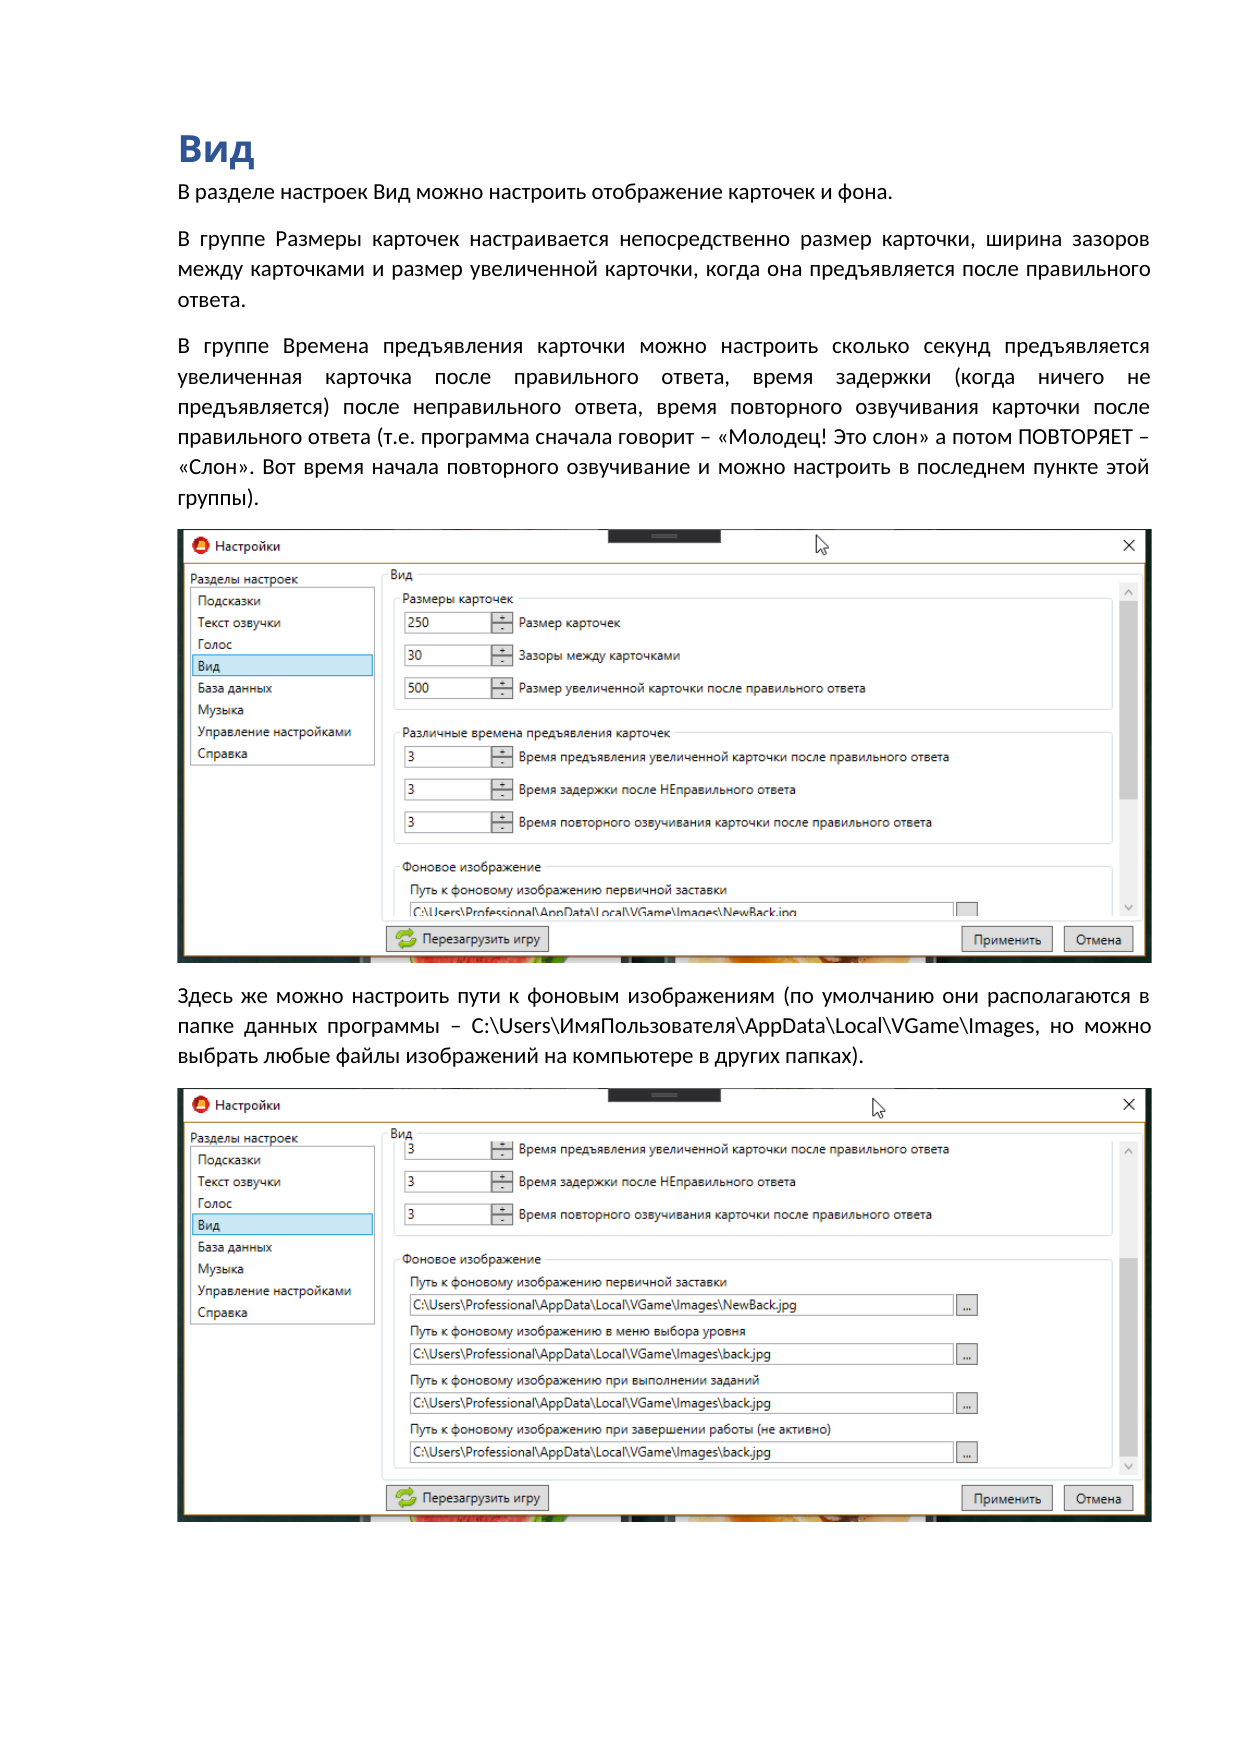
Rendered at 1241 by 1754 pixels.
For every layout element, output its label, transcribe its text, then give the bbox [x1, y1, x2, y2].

text В группе Размеры карточек настраивается непосредственно размер карточки, ширина зазоров между карточками и размер увеличенной карточки, когда она предъявляется после правильного ответа. [177, 224, 1152, 313]
text Здесь же можно настроить пути к фоновым изображениям (по умолчанию они располагаются в папке данных программы – C:\Users\ИмяПользователя\AppData\Local\VGame\Images, но можно выбрать любые файлы изображений на компьютере в других папках). [177, 981, 1152, 1069]
picture [177, 1088, 1152, 1522]
text В разделе настроек Вид можно настроить отображение карточек и фона. [177, 177, 1152, 205]
picture [177, 529, 1152, 963]
text В группе Времена предъявления карточки можно настроить сколько секунд предъявляется увеличенная карточка после правильного ответа, время задержки (когда ничего не предъявляется) после неправильного ответа, время повторного озвучивания карточки после правильного ответа (т.е. программа сначала говорит – «Молодец! Это слон» а потом ПОВТОРЯЕТ – «Слон». Вот время начала повторного озвучивание и можно настроить в последнем пункте этой группы). [177, 332, 1152, 511]
subtitle Вид [177, 122, 1152, 173]
